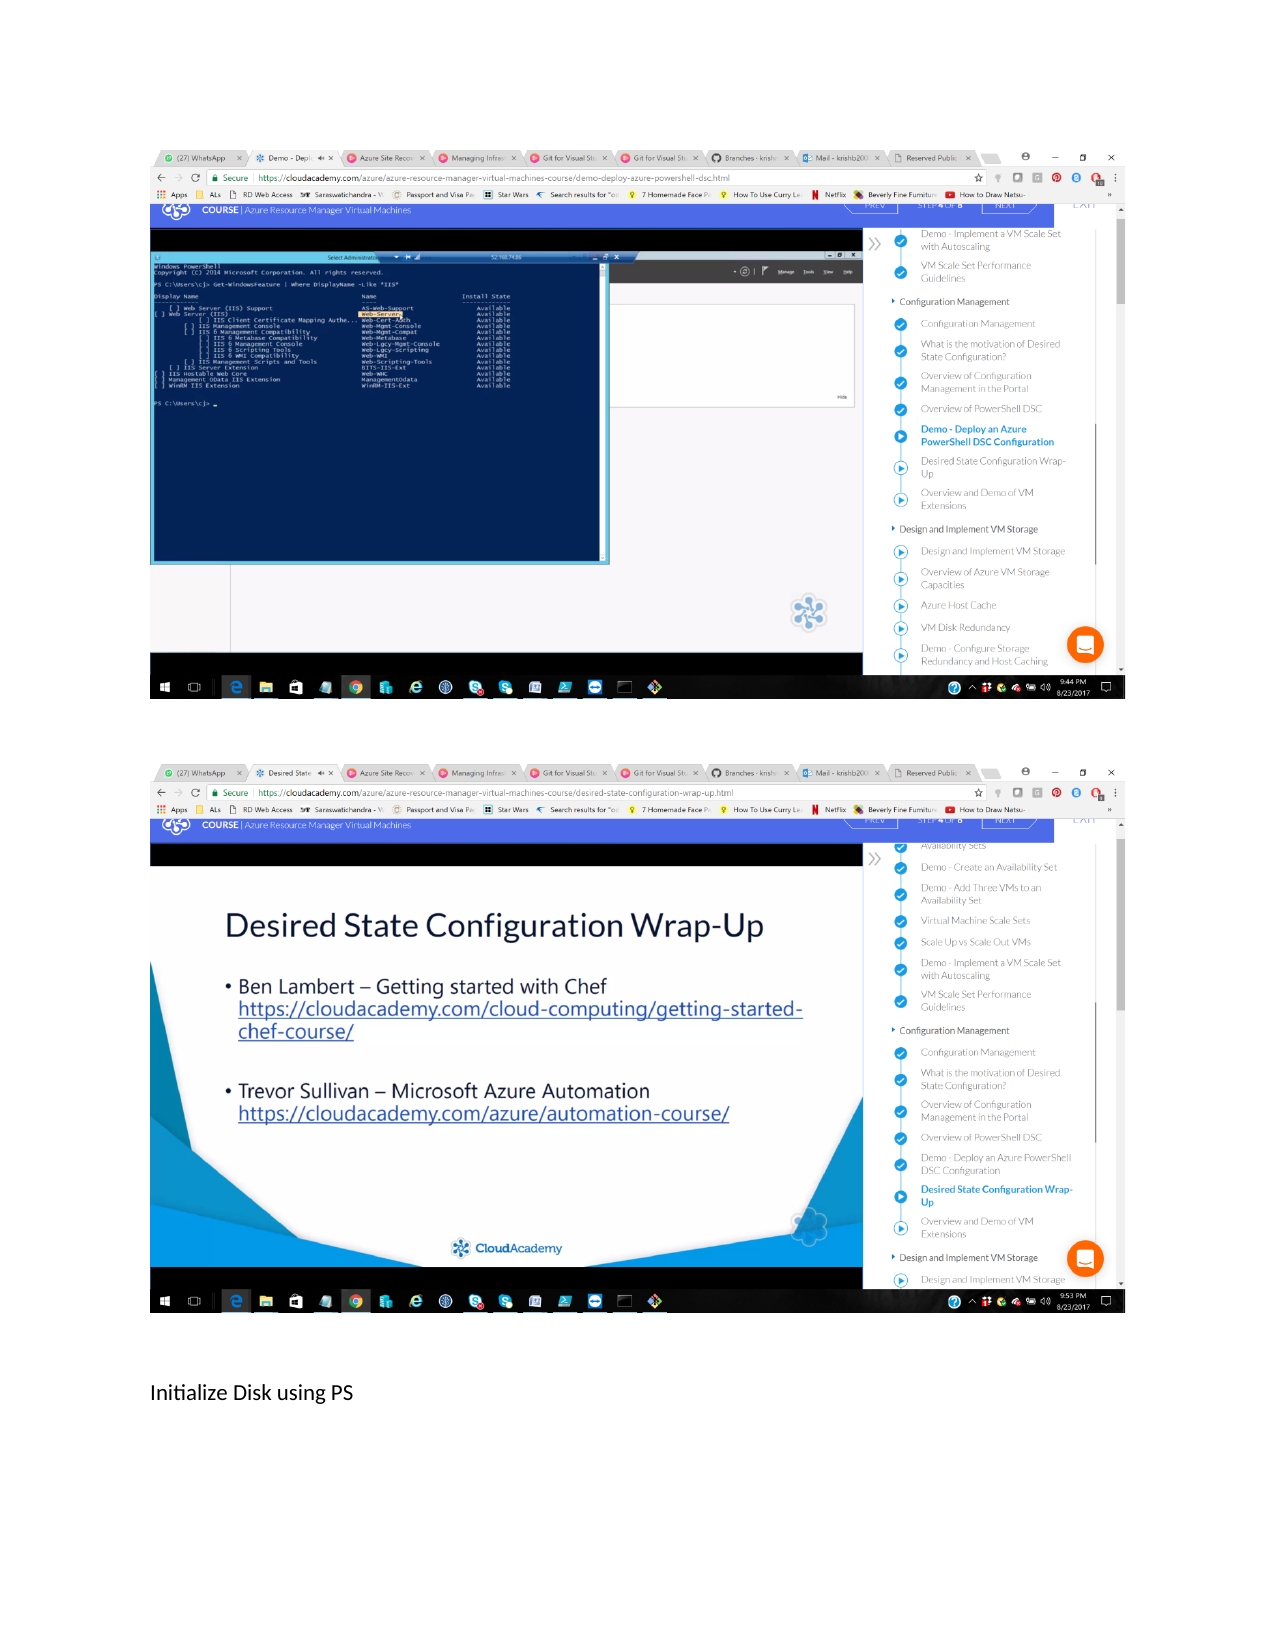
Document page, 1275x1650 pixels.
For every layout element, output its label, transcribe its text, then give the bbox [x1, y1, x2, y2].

picture [150, 150, 1125, 699]
picture [150, 764, 1125, 1313]
text Initialize Disk using PS [150, 1378, 1125, 1406]
